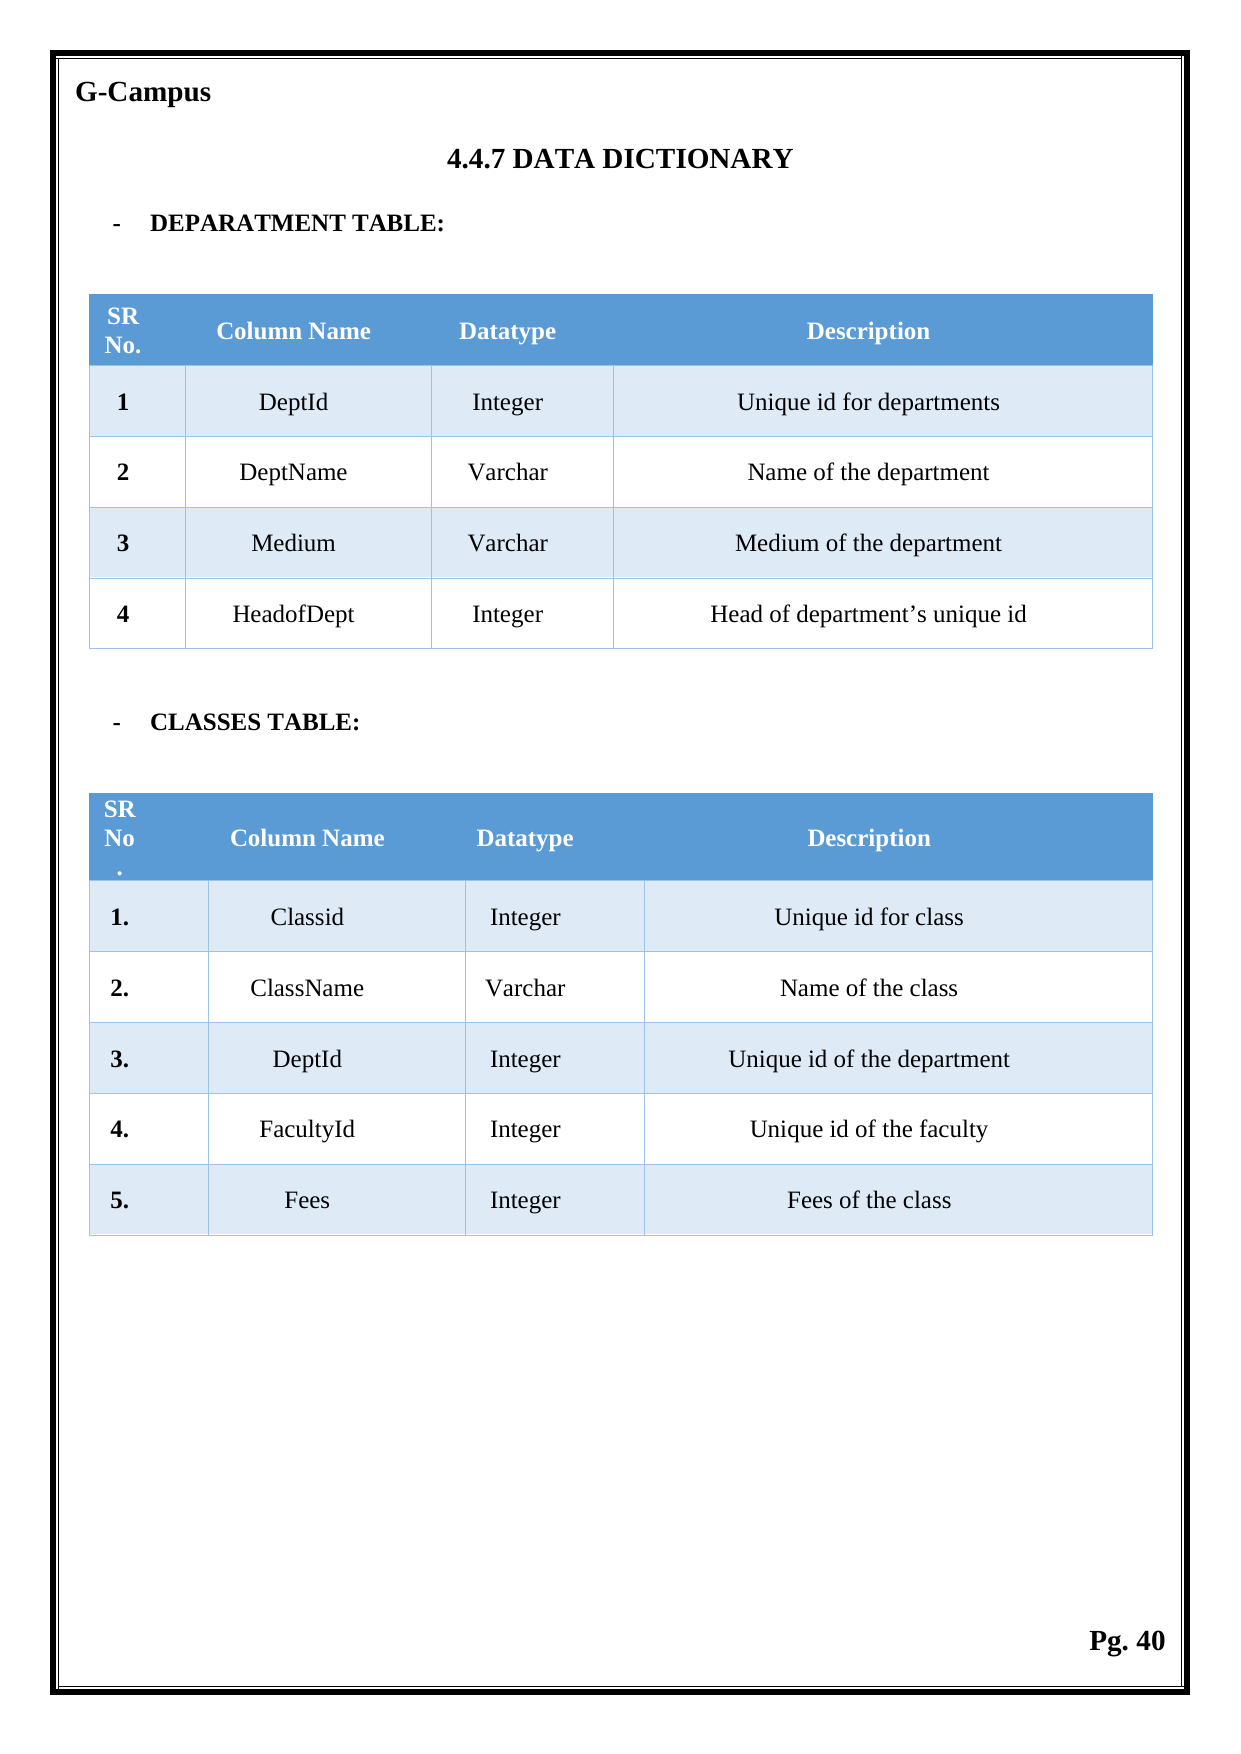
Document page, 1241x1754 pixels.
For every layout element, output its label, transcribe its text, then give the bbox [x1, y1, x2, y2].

table_cell Integer [466, 1023, 644, 1093]
table_cell FacultyId [209, 1094, 465, 1164]
list CLASSES TABLE: [112, 707, 1106, 736]
table_cell Head of department’s unique id [614, 579, 1152, 648]
table_cell Unique id of the faculty [645, 1094, 1152, 1164]
table_cell 2. [90, 952, 208, 1022]
table_cell Integer [432, 579, 613, 648]
table_cell DeptName [186, 437, 431, 507]
table_header SR No. [90, 794, 208, 880]
table_cell HeadofDept [186, 579, 431, 648]
table_cell 3 [90, 508, 185, 577]
table_cell ClassName [209, 952, 465, 1022]
table_cell Unique id for departments [614, 366, 1152, 436]
table_cell Integer [466, 881, 644, 951]
table_cell Name of the class [645, 952, 1152, 1022]
table_cell Integer [466, 1094, 644, 1164]
text 4.4.7 DATA DICTIONARY [104, 141, 1136, 174]
table_header Datatype [466, 794, 644, 880]
table_header Datatype [432, 295, 613, 365]
table_header Column Name [186, 295, 431, 365]
table_cell Unique id for class [645, 881, 1152, 951]
table_cell DeptId [186, 366, 431, 436]
table_cell 2 [90, 437, 185, 507]
table_header SR No. [90, 295, 185, 365]
table_cell Classid [209, 881, 465, 951]
table_cell 5. [90, 1165, 208, 1234]
table_cell Fees of the class [645, 1165, 1152, 1234]
table_cell 4. [90, 1094, 208, 1164]
table_header Description [614, 295, 1152, 365]
table_cell Fees [209, 1165, 465, 1234]
table_cell DeptId [209, 1023, 465, 1093]
table_cell 4 [90, 579, 185, 648]
table_header Column Name [209, 794, 465, 880]
table_cell Medium [186, 508, 431, 577]
list DEPARATMENT TABLE: [112, 208, 1136, 237]
table_cell Integer [466, 1165, 644, 1234]
table_cell Unique id of the department [645, 1023, 1152, 1093]
table_cell Varchar [432, 437, 613, 507]
table_cell 3. [90, 1023, 208, 1093]
table_cell Medium of the department [614, 508, 1152, 577]
table_cell 1. [90, 881, 208, 951]
table_cell Integer [432, 366, 613, 436]
table_header Description [645, 794, 1152, 880]
table_cell Varchar [432, 508, 613, 577]
table_cell Varchar [466, 952, 644, 1022]
table_cell 1 [90, 366, 185, 436]
table_cell Name of the department [614, 437, 1152, 507]
